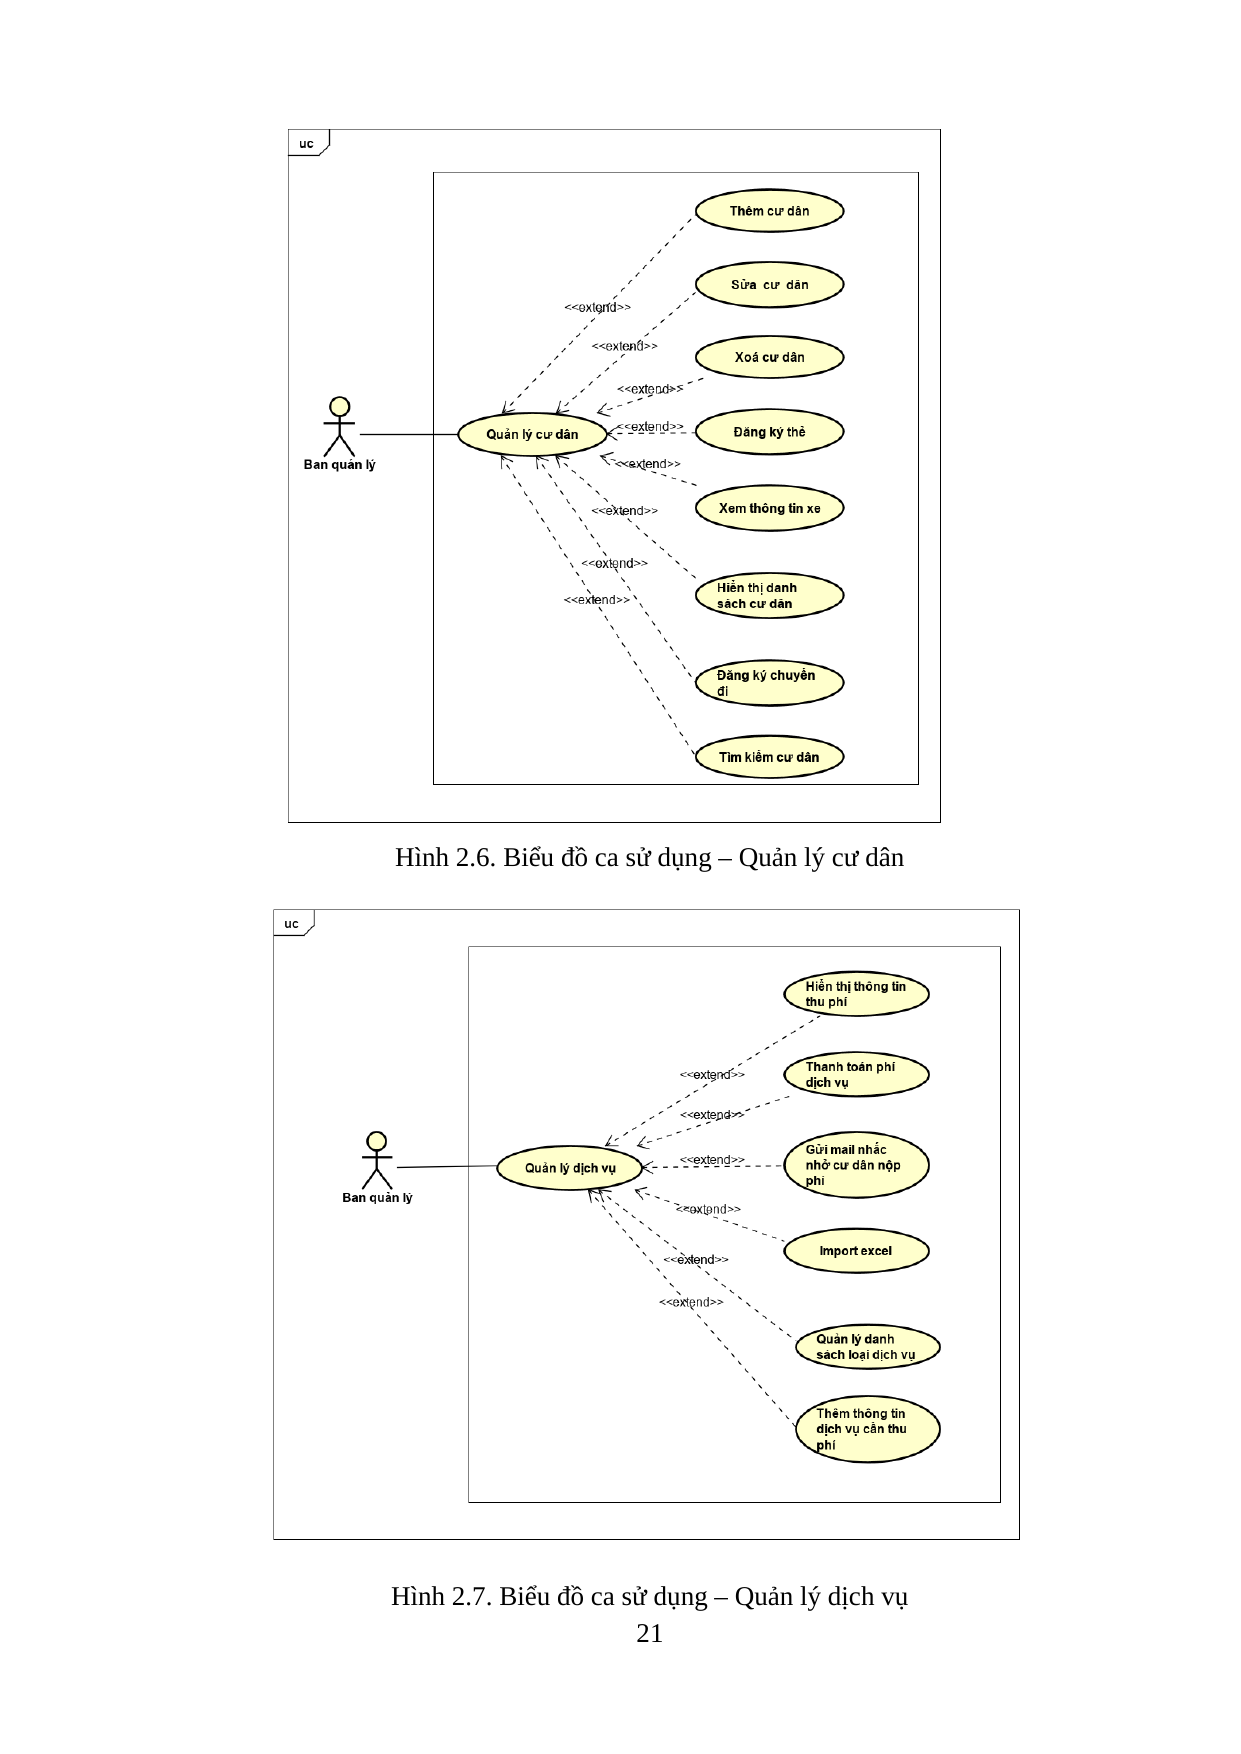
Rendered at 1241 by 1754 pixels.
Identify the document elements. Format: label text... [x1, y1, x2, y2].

picture [263, 900, 1028, 1549]
picture [277, 118, 951, 832]
